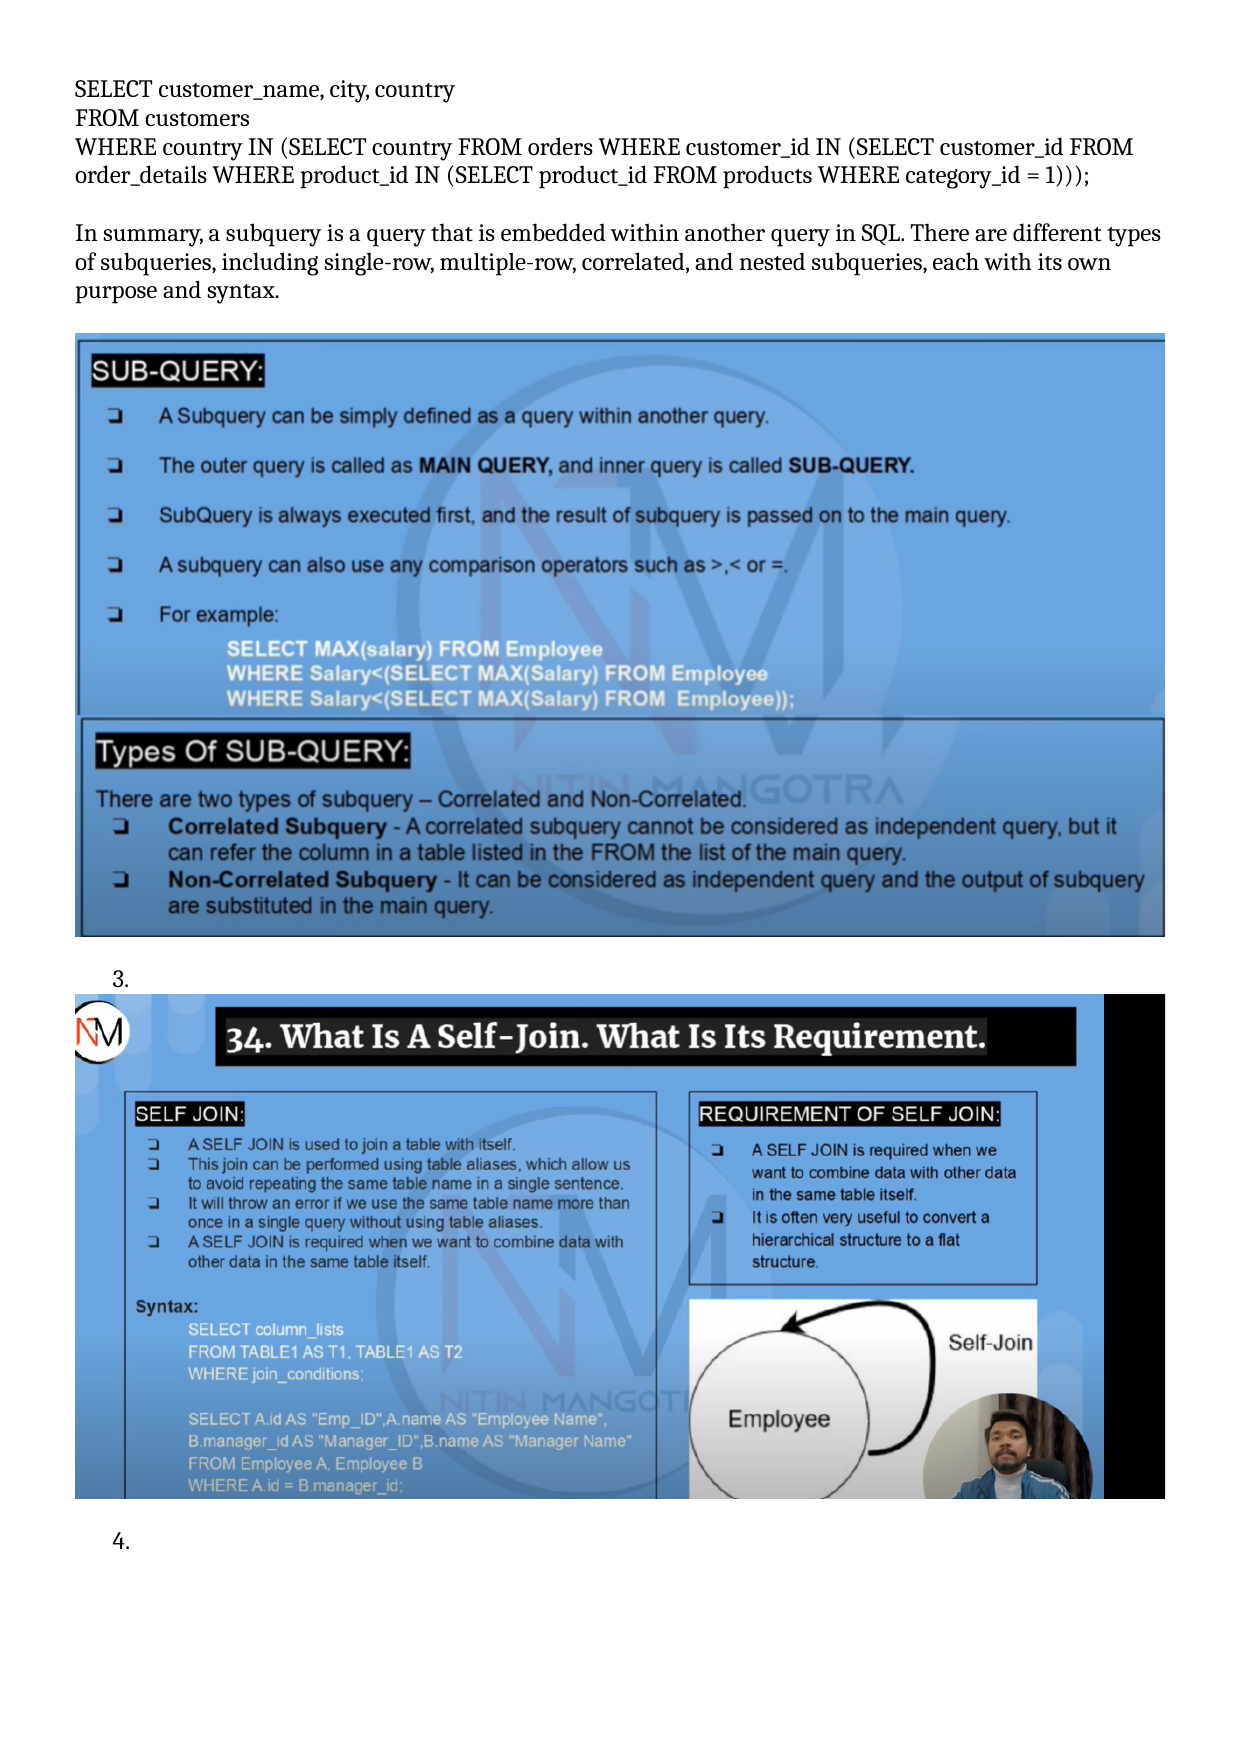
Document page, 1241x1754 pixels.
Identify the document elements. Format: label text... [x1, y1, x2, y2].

text In summary, a subquery is a query that is embedded within another query in SQL. There are different types of subqueries, including single-row, multiple-row, correlated, and nested subqueries, each with its own purpose and syntax. [75, 219, 1165, 305]
text WHERE country IN (SELECT country FROM orders WHERE customer_id IN (SELECT customer_id FROM order_details WHERE product_id IN (SELECT product_id FROM products WHERE category_id = 1))); [75, 132, 1165, 190]
picture [75, 994, 1166, 1499]
text SELECT customer_name, city, country [75, 75, 1165, 104]
picture [75, 333, 1166, 937]
text FROM customers [75, 104, 1165, 132]
